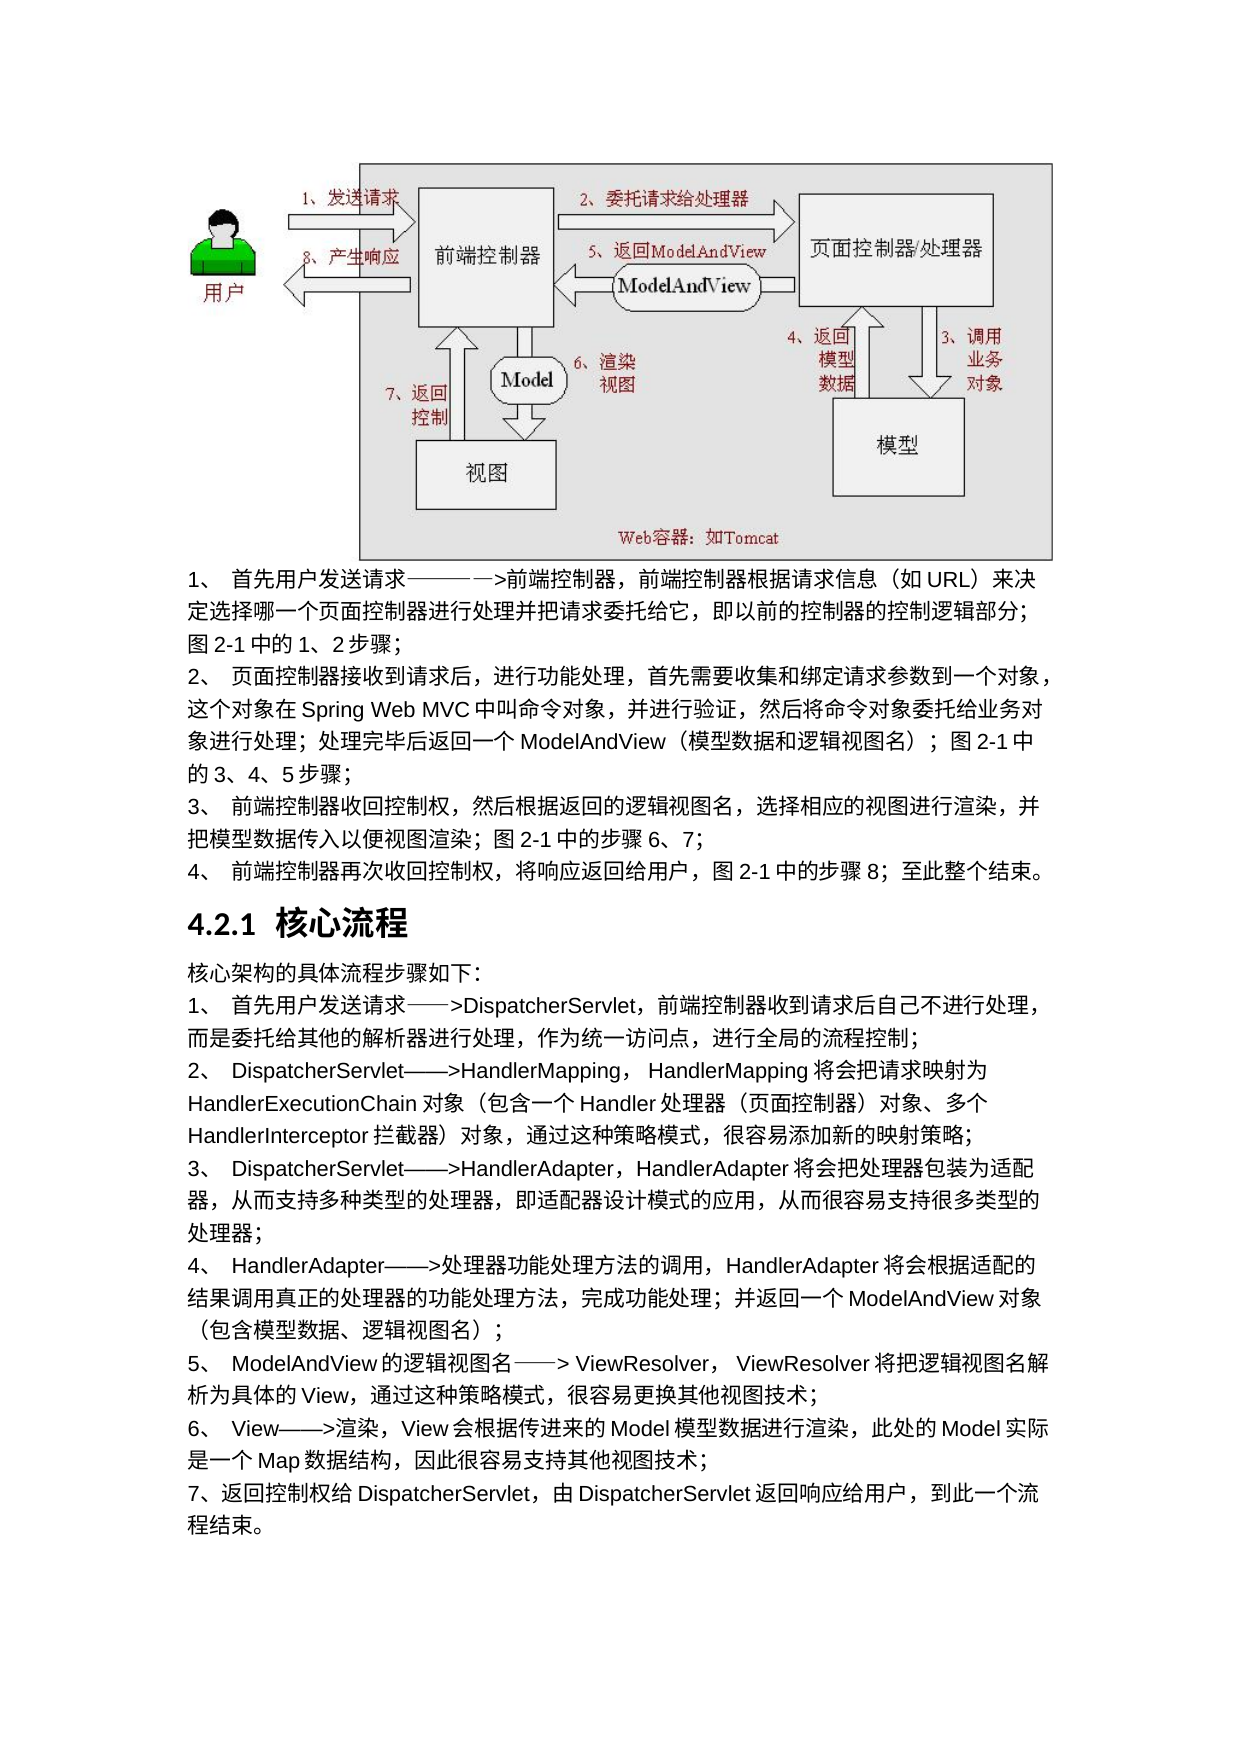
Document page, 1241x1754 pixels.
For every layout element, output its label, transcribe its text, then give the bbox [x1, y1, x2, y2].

text 6、 View——>渲染，View会根据传进来的Model模型数据进行渲染，此处的Model实际是一个Map数据结构，因此很容易支持其他视图技术； [187, 1410, 1053, 1475]
text 2、 页面控制器接收到请求后，进行功能处理，首先需要收集和绑定请求参数到一个对象，这个对象在Spring Web MVC中叫命令对象，并进行验证，然后将命令对象委托给业务对象进行处理；处理完毕后返回一个ModelAndView（模型数据和逻辑视图名）；图2-1中的3、4、5步骤； [187, 659, 1053, 789]
text 1、 首先用户发送请求——>DispatcherServlet，前端控制器收到请求后自己不进行处理，而是委托给其他的解析器进行处理，作为统一访问点，进行全局的流程控制； [187, 988, 1053, 1053]
text 4、 前端控制器再次收回控制权，将响应返回给用户，图2-1中的步骤8；至此整个结束。 [187, 854, 1053, 886]
text 3、 前端控制器收回控制权，然后根据返回的逻辑视图名，选择相应的视图进行渲染，并把模型数据传入以便视图渲染；图2-1中的步骤6、7； [187, 789, 1053, 854]
text 1、 首先用户发送请求————>前端控制器，前端控制器根据请求信息（如URL）来决定选择哪一个页面控制器进行处理并把请求委托给它，即以前的控制器的控制逻辑部分；图2-1中的1、2步骤； [187, 562, 1053, 659]
text 7、返回控制权给DispatcherServlet，由DispatcherServlet返回响应给用户，到此一个流程结束。 [187, 1475, 1053, 1540]
text 4、 HandlerAdapter——>处理器功能处理方法的调用，HandlerAdapter将会根据适配的结果调用真正的处理器的功能处理方法，完成功能处理；并返回一个ModelAndView对象（包含模型数据、逻辑视图名）； [187, 1248, 1053, 1345]
text 核心架构的具体流程步骤如下： [187, 955, 1053, 988]
picture [187, 162, 1053, 562]
subtitle 核心流程 [187, 897, 1053, 945]
text 3、 DispatcherServlet——>HandlerAdapter，HandlerAdapter将会把处理器包装为适配器，从而支持多种类型的处理器，即适配器设计模式的应用，从而很容易支持很多类型的处理器； [187, 1150, 1053, 1248]
text 5、 ModelAndView的逻辑视图名——> ViewResolver， ViewResolver将把逻辑视图名解析为具体的View，通过这种策略模式，很容易更换其他视图技术； [187, 1345, 1053, 1410]
text 2、 DispatcherServlet——>HandlerMapping， HandlerMapping将会把请求映射为HandlerExecutionChain对象（包含一个Handler处理器（页面控制器）对象、多个HandlerInterceptor拦截器）对象，通过这种策略模式，很容易添加新的映射策略； [187, 1053, 1053, 1150]
